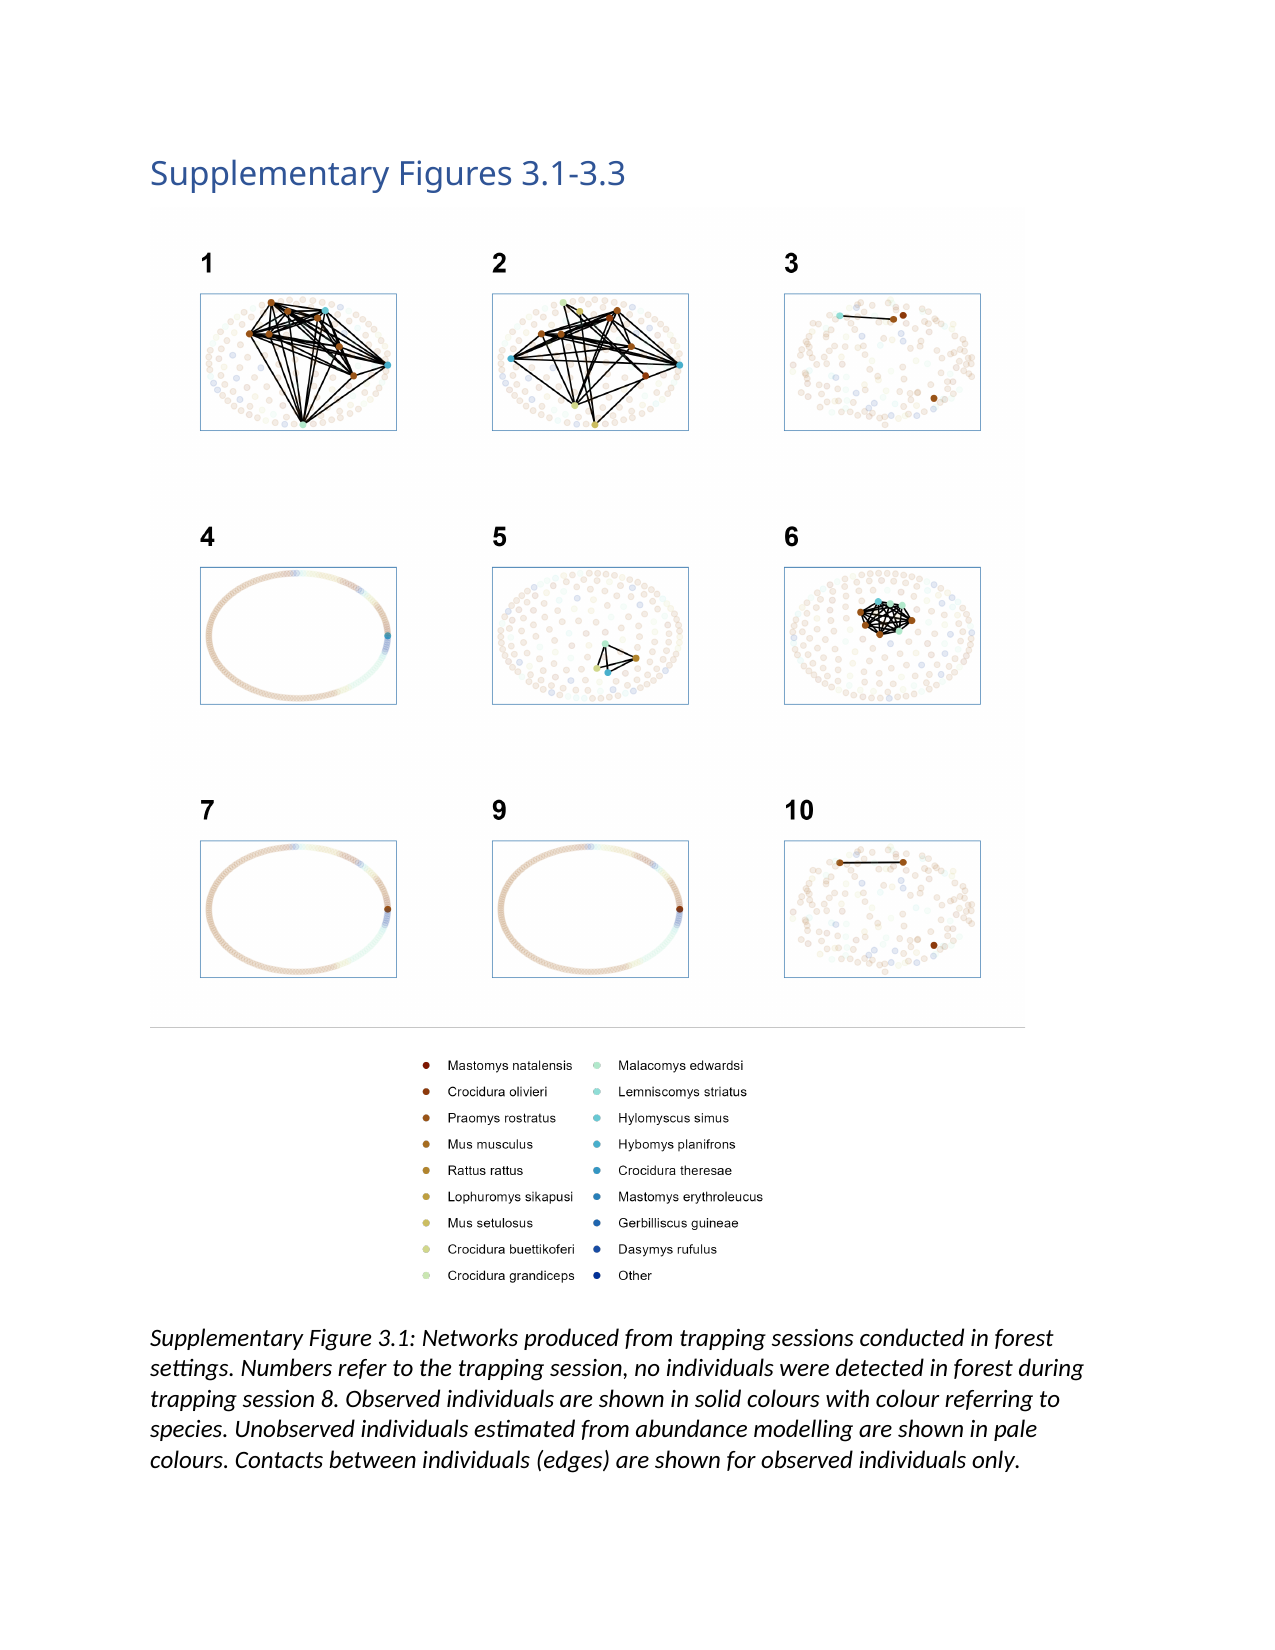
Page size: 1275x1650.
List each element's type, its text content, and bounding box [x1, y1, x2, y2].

text Supplementary Figure 3.1: Networks produced from trapping sessions conducted in forest settings. Numbers refer to the trapping session, no individuals were detected in forest during trapping session 8. Observed individuals are shown in solid colours with colour referring to species. Unobserved individuals estimated from abundance modelling are shown in pale colours. Contacts between individuals (edges) are shown for observed individuals only. [150, 1322, 1125, 1474]
picture [150, 207, 1025, 1301]
subtitle Supplementary Figures 3.1-3.3 [150, 150, 1125, 195]
